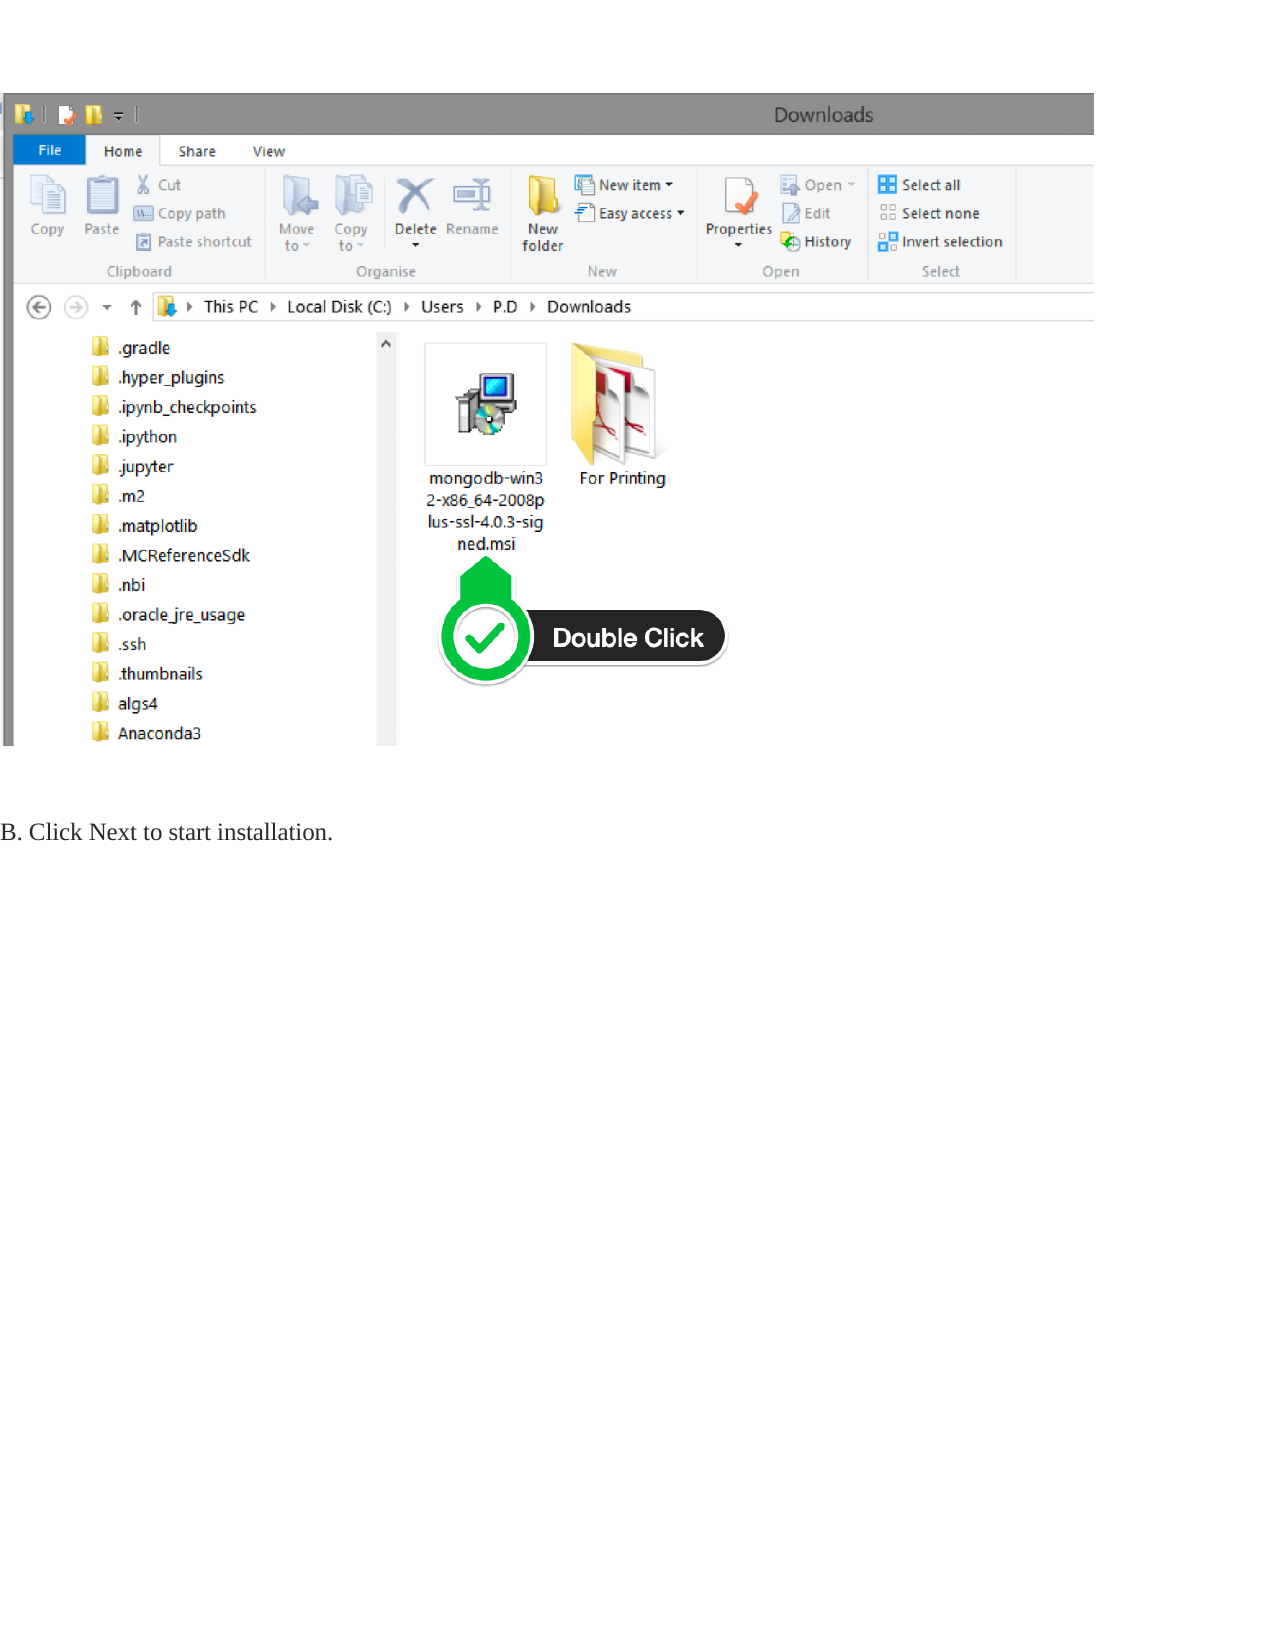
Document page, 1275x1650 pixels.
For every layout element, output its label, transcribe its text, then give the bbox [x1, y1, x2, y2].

picture [0, 93, 1094, 746]
text B. Click Next to start installation. [0, 796, 1275, 846]
